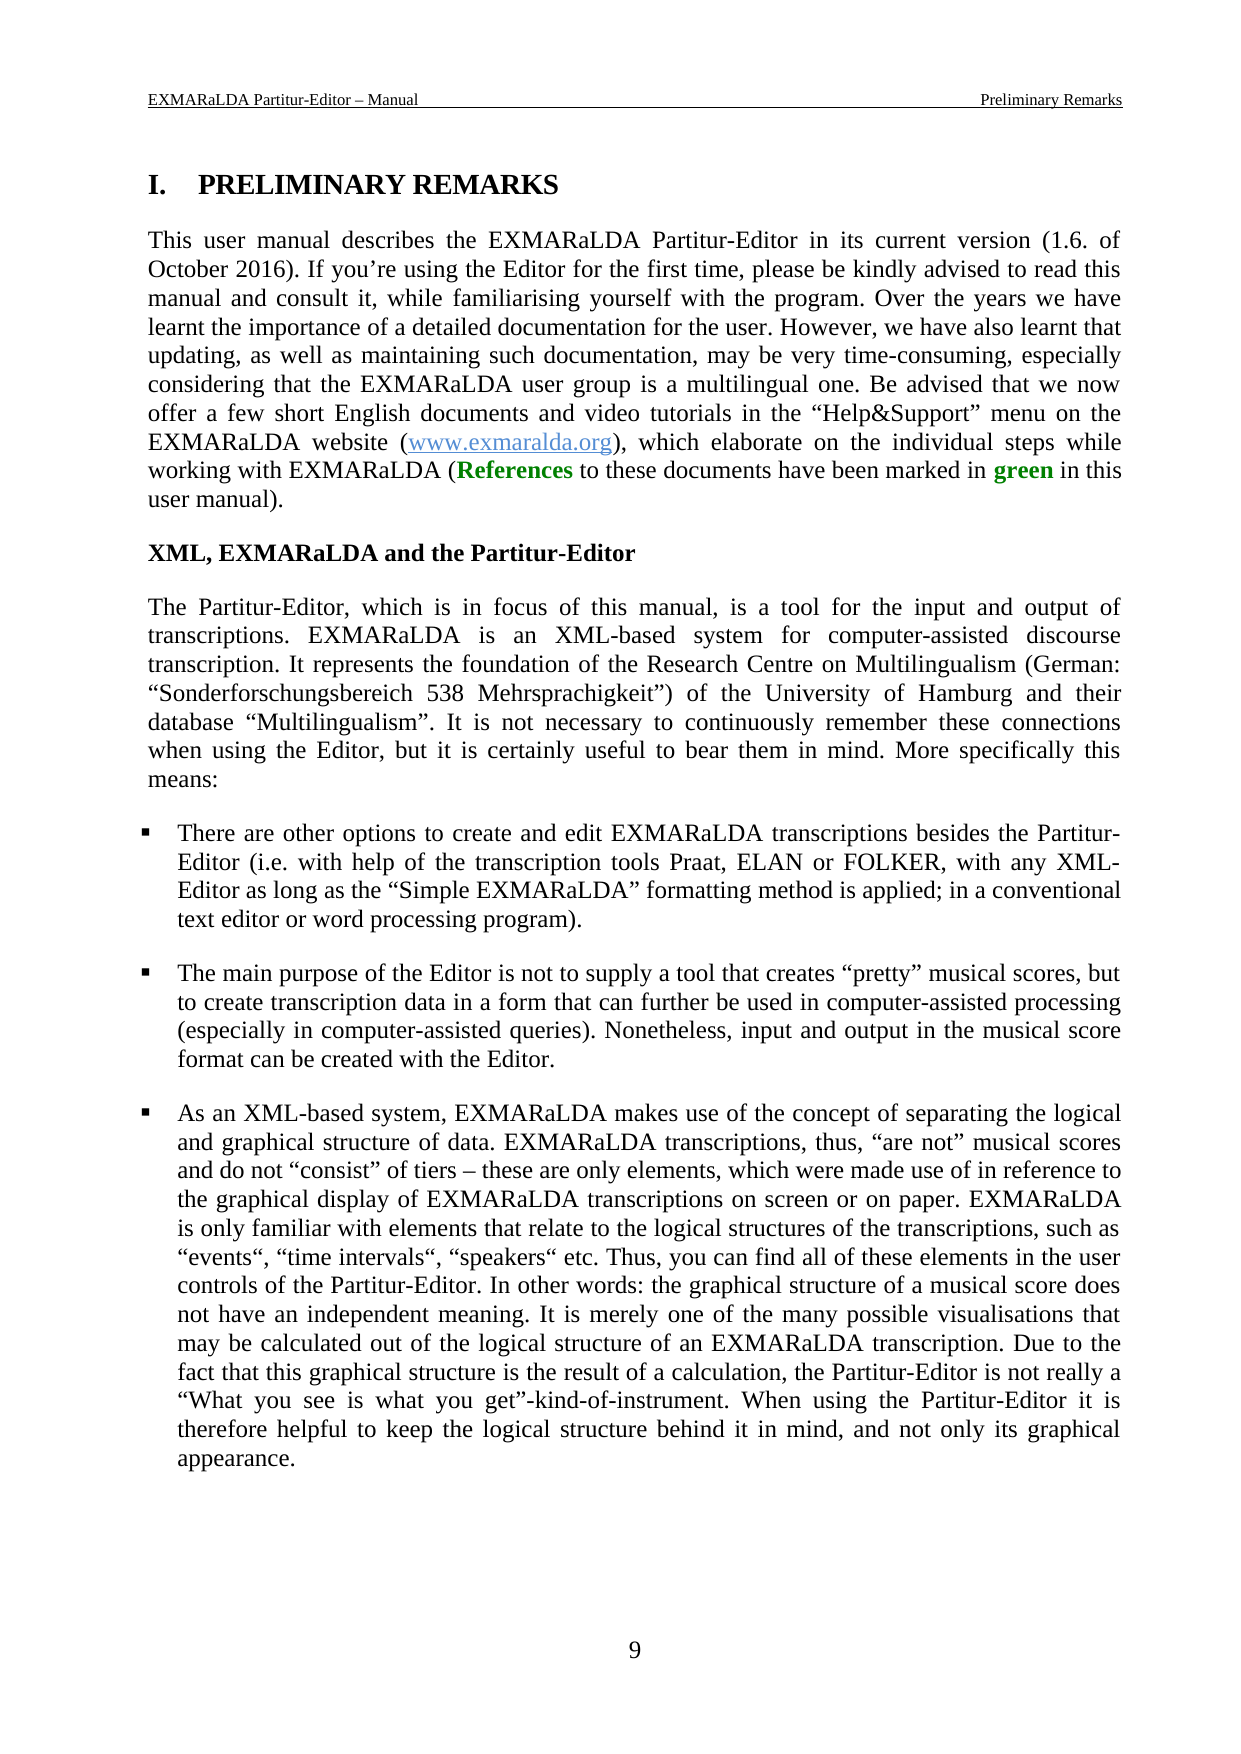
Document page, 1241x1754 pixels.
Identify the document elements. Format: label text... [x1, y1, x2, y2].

text This user manual describes the EXMARaLDA Partitur-Editor in its current version (1.6. of October 2016). If you’re using the Editor for the first time, please be kindly advised to read this manual and consult it, while familiarising yourself with the program. Over the years we have learnt the importance of a detailed documentation for the user. However, we have also learnt that updating, as well as maintaining such documentation, may be very time-consuming, especially considering that the EXMARaLDA user group is a multilingual one. Be advised that we now offer a few short English documents and video tutorials in the “Help&Support” menu on the EXMARaLDA website (www.exmaralda.org), which elaborate on the individual steps while working with EXMARaLDA (References to these documents have been marked in green in this user manual). [148, 225, 1122, 513]
subtitle PRELIMINARY REMARKS [148, 167, 1181, 200]
text The main purpose of the Editor is not to supply a tool that creates “pretty” musical scores, but to create transcription data in a form that can further be used in computer-assisted processing (especially in computer-assisted queries). Nonetheless, input and output in the musical score format can be created with the Editor. [139, 958, 1122, 1073]
text The Partitur-Editor, which is in focus of this manual, is a tool for the input and output of transcriptions. EXMARaLDA is an XML-based system for computer-assisted discourse transcription. It represents the foundation of the Research Centre on Multilingualism (German: “Sonderforschungsbereich 538 Mehrsprachigkeit”) of the University of Hamburg and their database “Multilingualism”. It is not necessary to continuously remember these connections when using the Editor, but it is certainly useful to bear them in mind. More specifically this means: [148, 592, 1122, 793]
subtitle XML, EXMARaLDA and the Partitur-Editor [148, 538, 1122, 567]
text There are other options to create and edit EXMARaLDA transcriptions besides the Partitur-Editor (i.e. with help of the transcription tools Praat, ELAN or FOLKER, with any XML-Editor as long as the “Simple EXMARaLDA” formatting method is applied; in a conventional text editor or word processing program). [139, 818, 1122, 933]
text As an XML-based system, EXMARaLDA makes use of the concept of separating the logical and graphical structure of data. EXMARaLDA transcriptions, thus, “are not” musical scores and do not “consist” of tiers – these are only elements, which were made use of in reference to the graphical display of EXMARaLDA transcriptions on screen or on paper. EXMARaLDA is only familiar with elements that relate to the logical structures of the transcriptions, such as “events“, “time intervals“, “speakers“ etc. Thus, you can find all of these elements in the user controls of the Partitur-Editor. In other words: the graphical structure of a musical score does not have an independent meaning. It is merely one of the many possible visualisations that may be calculated out of the logical structure of an EXMARaLDA transcription. Due to the fact that this graphical structure is the result of a calculation, the Partitur-Editor is not really a “What you see is what you get”-kind-of-instrument. When using the Partitur-Editor it is therefore helpful to keep the logical structure behind it in mind, and not only its graphical appearance. [139, 1098, 1122, 1472]
